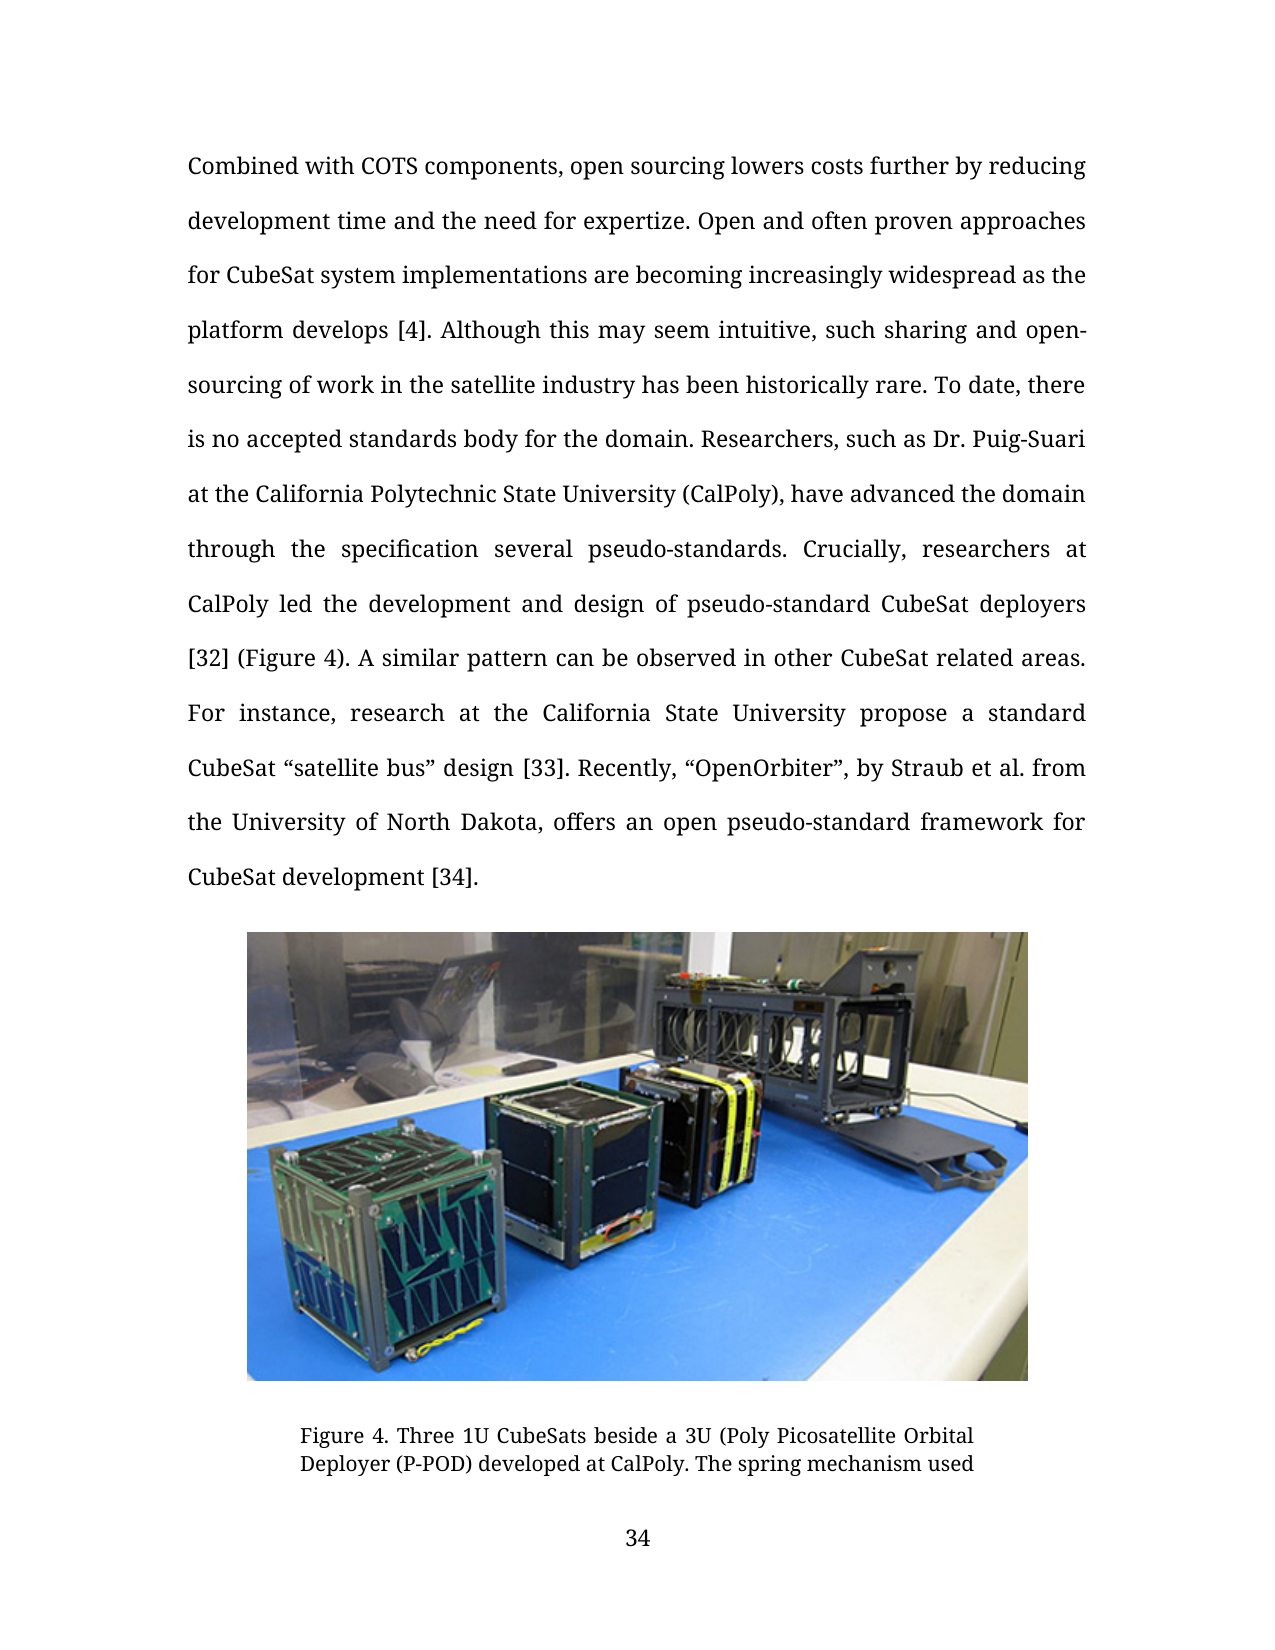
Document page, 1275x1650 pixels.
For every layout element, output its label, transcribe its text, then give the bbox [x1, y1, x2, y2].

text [300, 1421, 975, 1478]
picture [247, 932, 1028, 1381]
text Combined with COTS components, open sourcing lowers costs further by reducing development time and the need for expertize. Open and often proven approaches for CubeSat system implementations are becoming increasingly widespread as the platform develops [4]. Although this may seem intuitive, such sharing and open-sourcing of work in the satellite industry has been historically rare. To date, there is no accepted standards body for the domain. Researchers, such as Dr. Puig-Suari at the California Polytechnic State University (CalPoly), have advanced the domain through the specification several pseudo-standards. Crucially, researchers at CalPoly led the development and design of pseudo-standard CubeSat deployers [32] (Figure 4). A similar pattern can be observed in other CubeSat related areas. For instance, research at the California State University propose a standard CubeSat “satellite bus” design [33]. Recently, “OpenOrbiter”, by Straub et al. from the University of North Dakota, offers an open pseudo-standard framework for CubeSat development [34]. [187, 150, 1087, 892]
